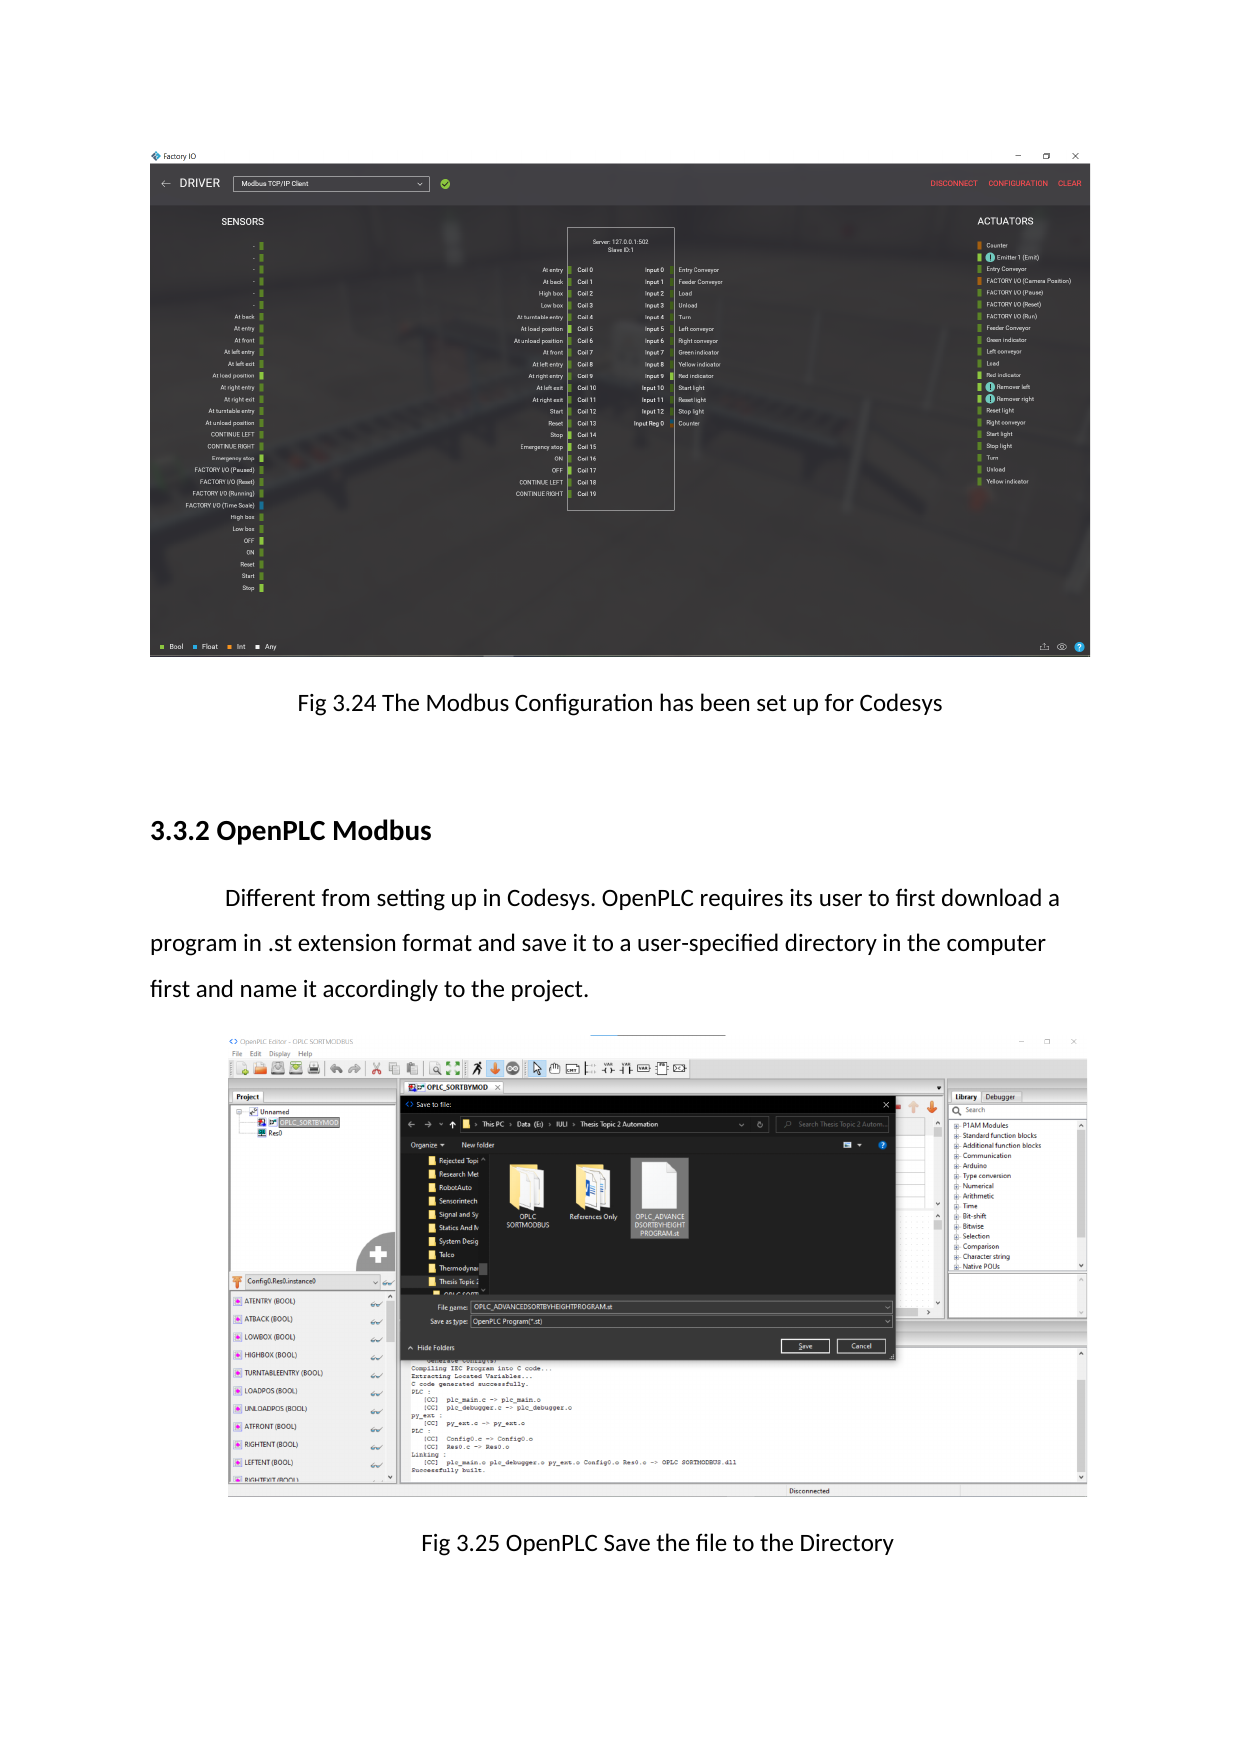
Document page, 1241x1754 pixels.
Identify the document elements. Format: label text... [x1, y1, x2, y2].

picture [150, 150, 1091, 657]
picture [228, 1035, 1088, 1497]
text Fig 3.25 OpenPLC Save the file to the Directory [150, 1528, 1090, 1558]
text Different from setting up in Codesys. OpenPLC requires its user to first download a program in .st extension format and save it to a user-specified directory in the computer first and name it accordingly to the project. [150, 882, 1090, 1004]
text 3.3.2 OpenPLC Modbus [150, 812, 1090, 847]
text Fig 3.24 The Modbus Configuration has been set up for Codesys [150, 687, 1090, 717]
